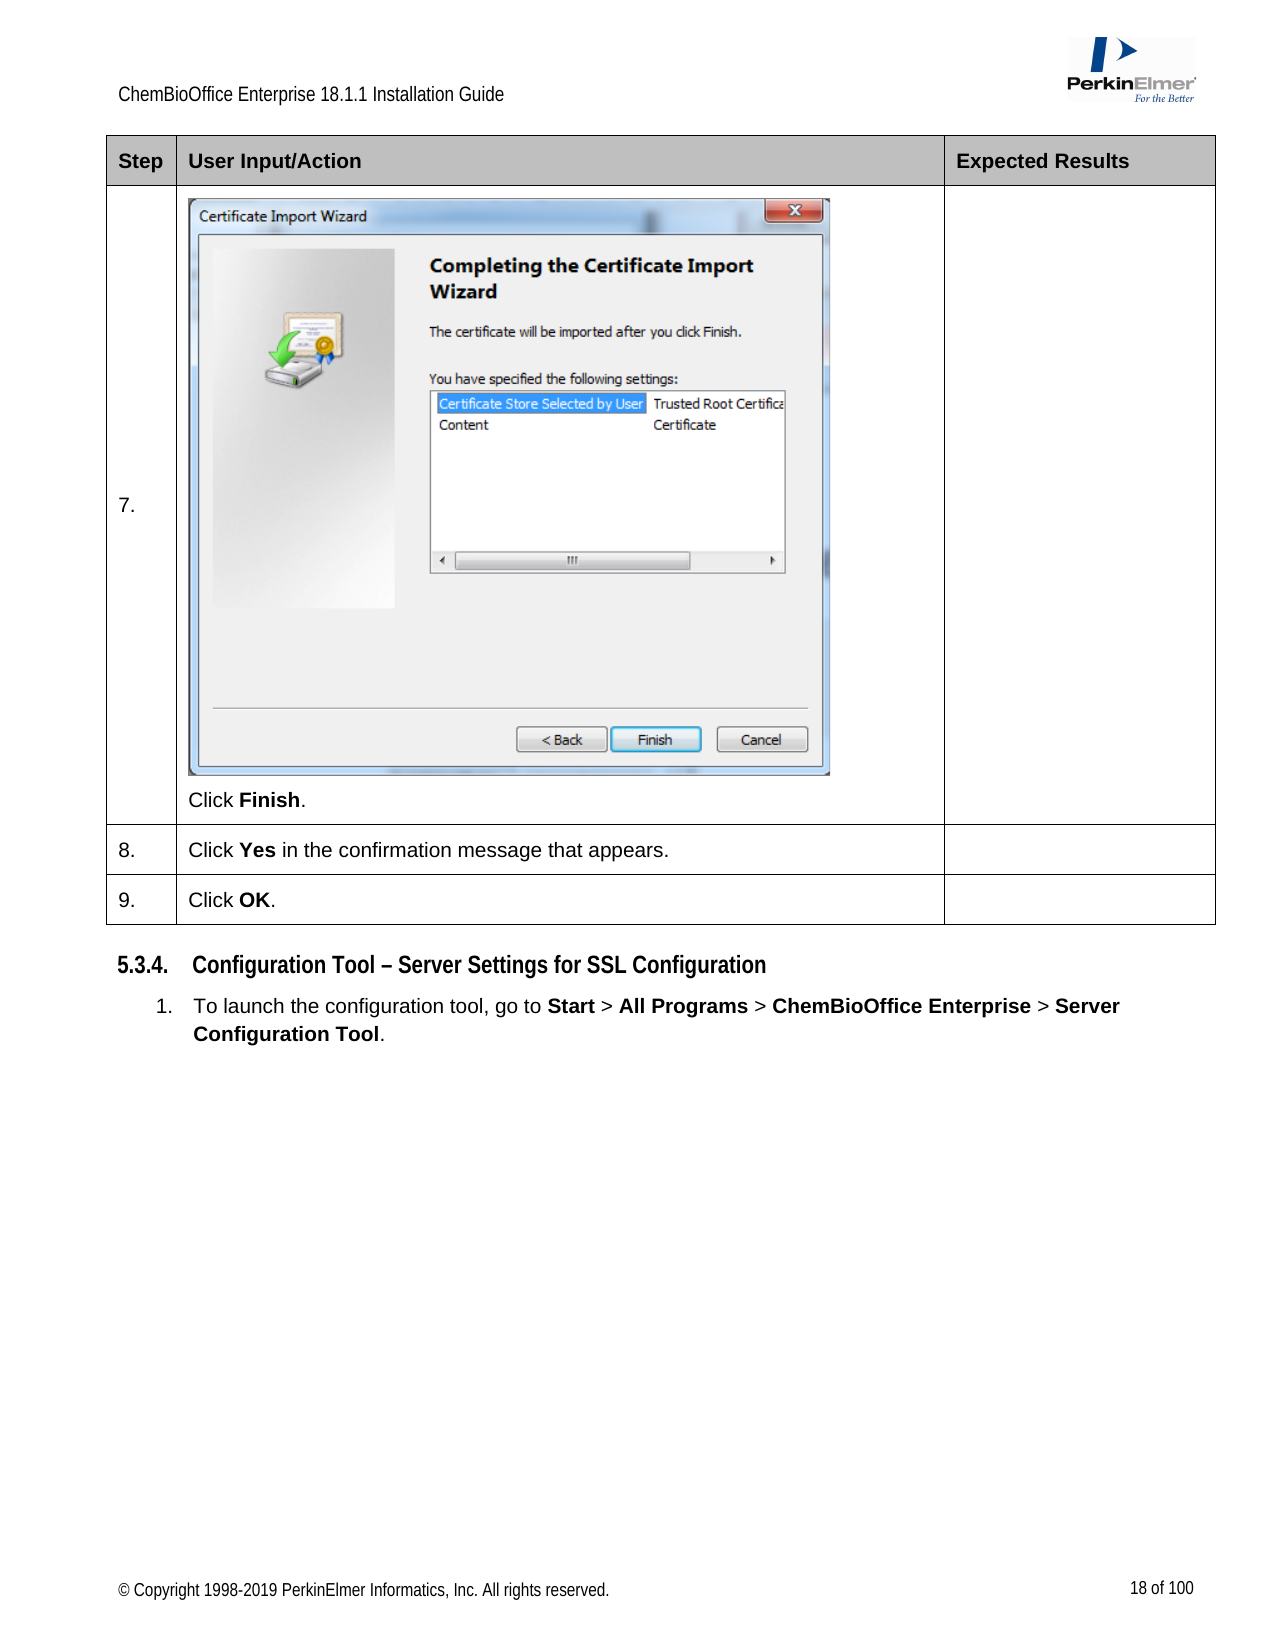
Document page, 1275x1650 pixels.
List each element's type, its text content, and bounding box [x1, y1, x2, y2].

table_header Expected Results [945, 136, 1215, 185]
picture [188, 198, 831, 776]
table_cell [945, 186, 1215, 824]
table_cell 9. [107, 875, 176, 924]
table_cell [945, 825, 1215, 874]
table_header Step [107, 136, 176, 185]
table_header User Input/Action [177, 136, 944, 185]
table_cell 7. [107, 186, 176, 824]
list To launch the configuration tool, go to Start > All Programs > ChemBioOffice Enterprise > Server Configuration Tool. [156, 991, 1204, 1045]
table_cell [945, 875, 1215, 924]
subtitle Configuration Tool – Server Settings for SSL Configuration [117, 950, 1204, 979]
table_cell Click Finish. [177, 186, 944, 824]
picture [1067, 37, 1197, 102]
table_cell Click Yes in the confirmation message that appears. [177, 825, 944, 874]
table_cell Click OK. [177, 875, 944, 924]
table_cell 8. [107, 825, 176, 874]
